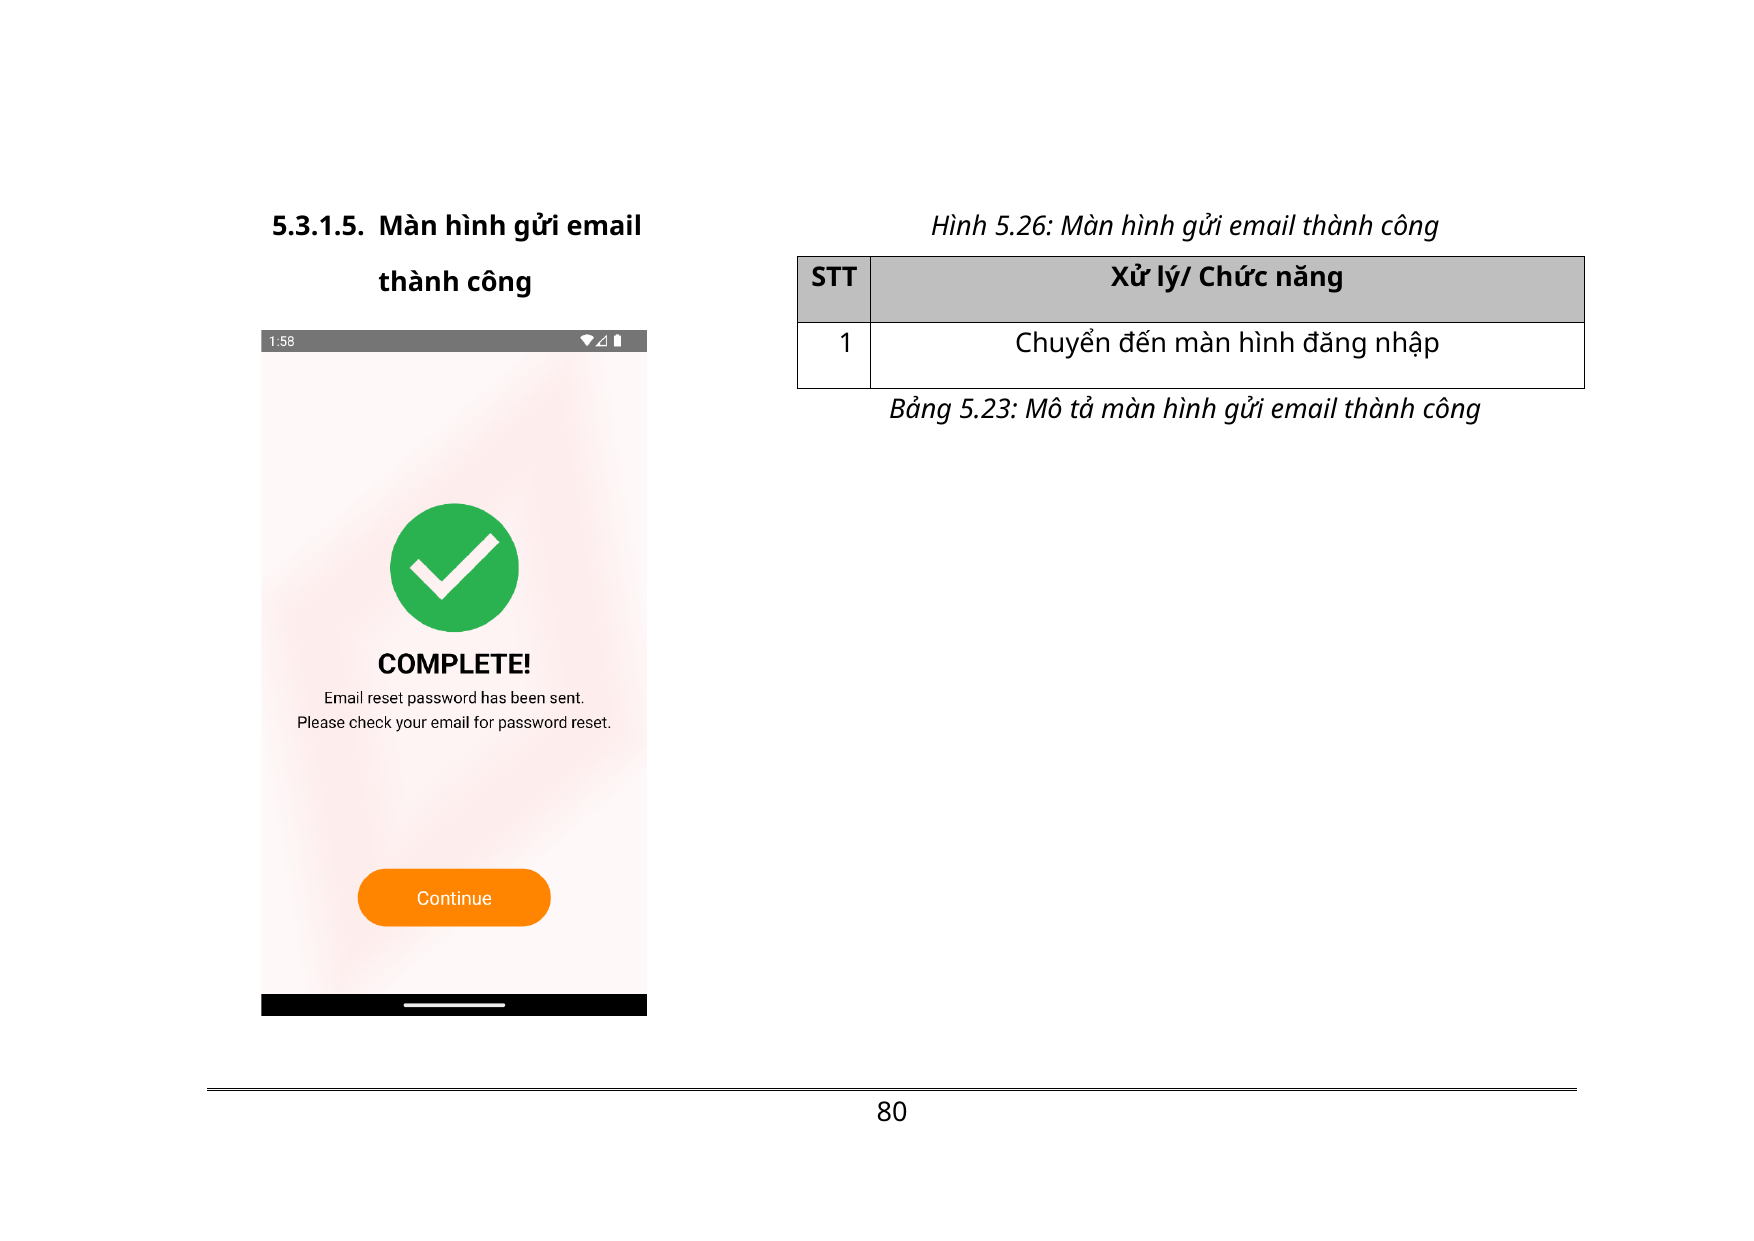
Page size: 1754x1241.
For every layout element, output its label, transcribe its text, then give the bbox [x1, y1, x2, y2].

table_cell [798, 323, 870, 388]
table_header Xử lý/ Chức năng [871, 257, 1584, 322]
table_header STT [798, 257, 870, 322]
table_cell Chuyển đến màn hình đăng nhập [871, 323, 1584, 388]
subtitle Màn hình gửi email thành công [272, 207, 702, 299]
picture [261, 330, 647, 1016]
